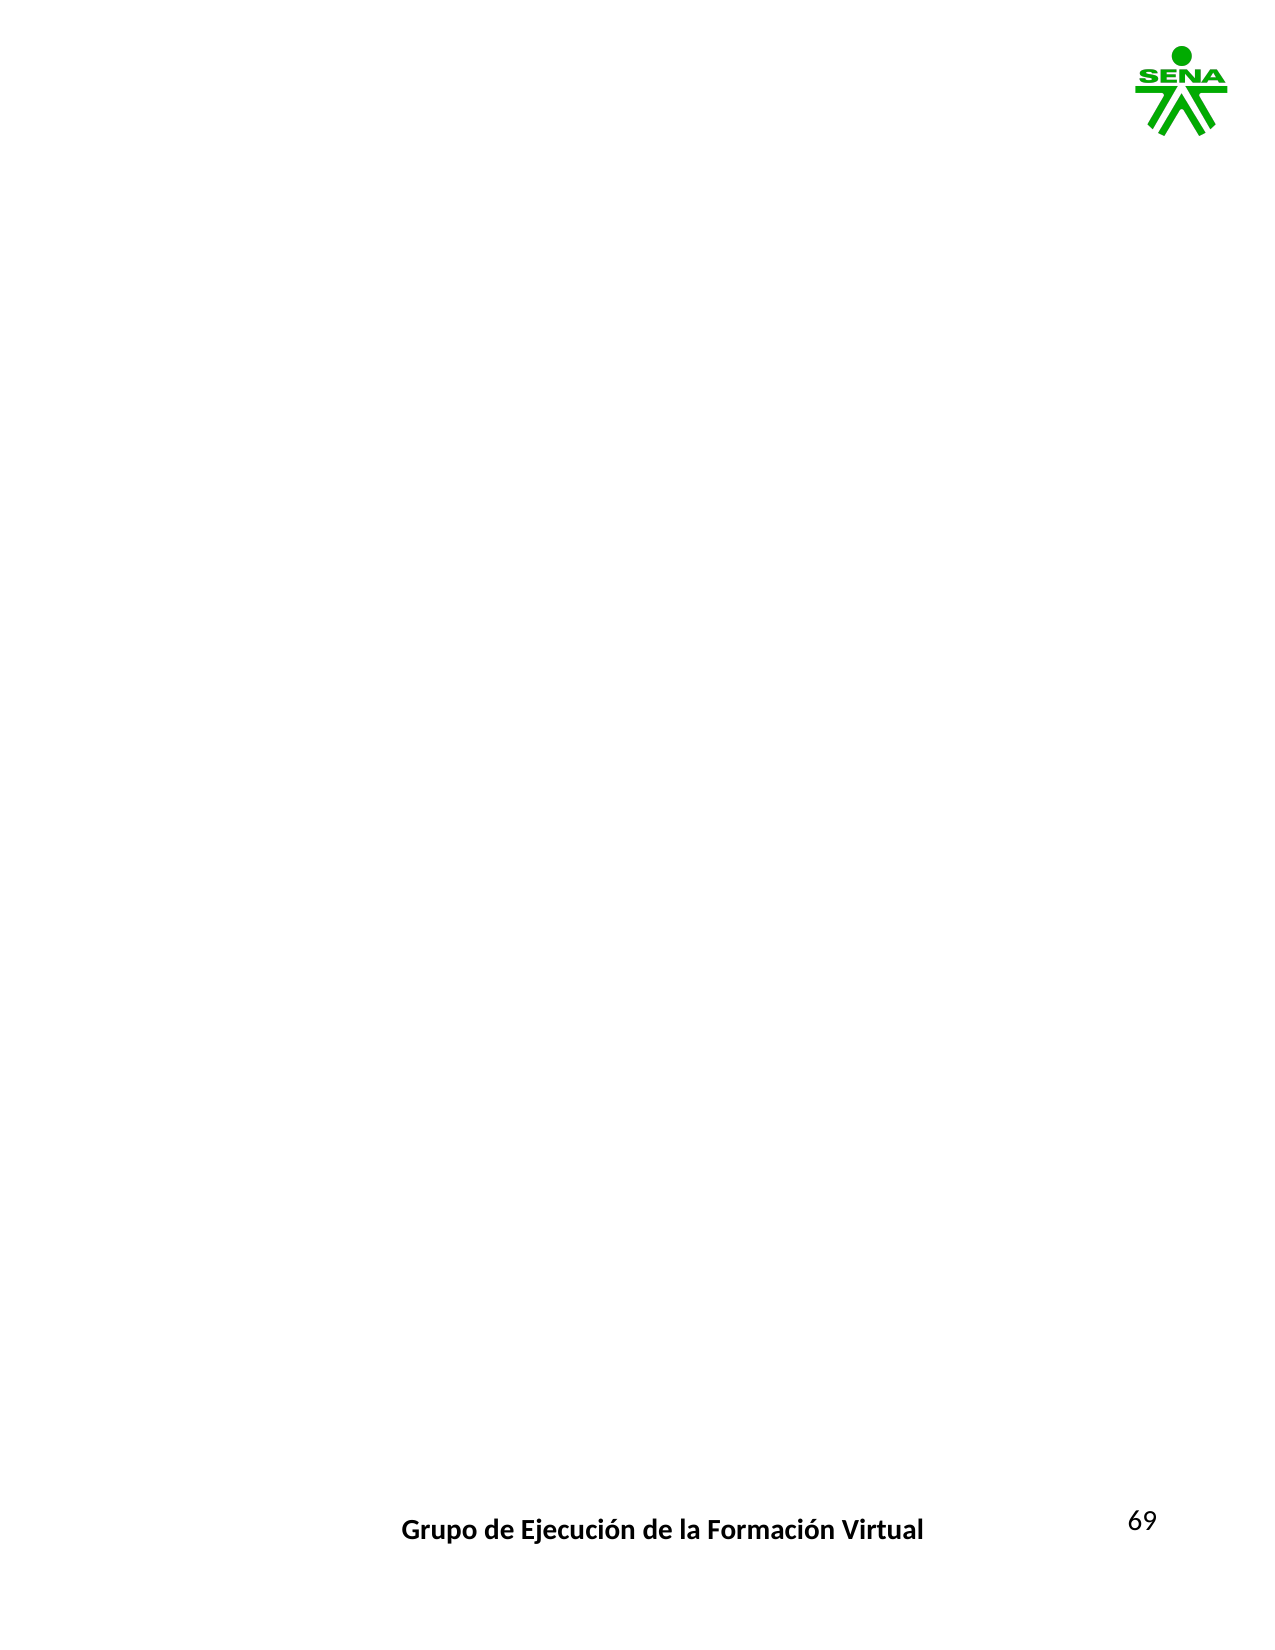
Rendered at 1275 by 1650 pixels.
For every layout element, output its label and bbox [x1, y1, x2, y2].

picture [1135, 46, 1228, 136]
